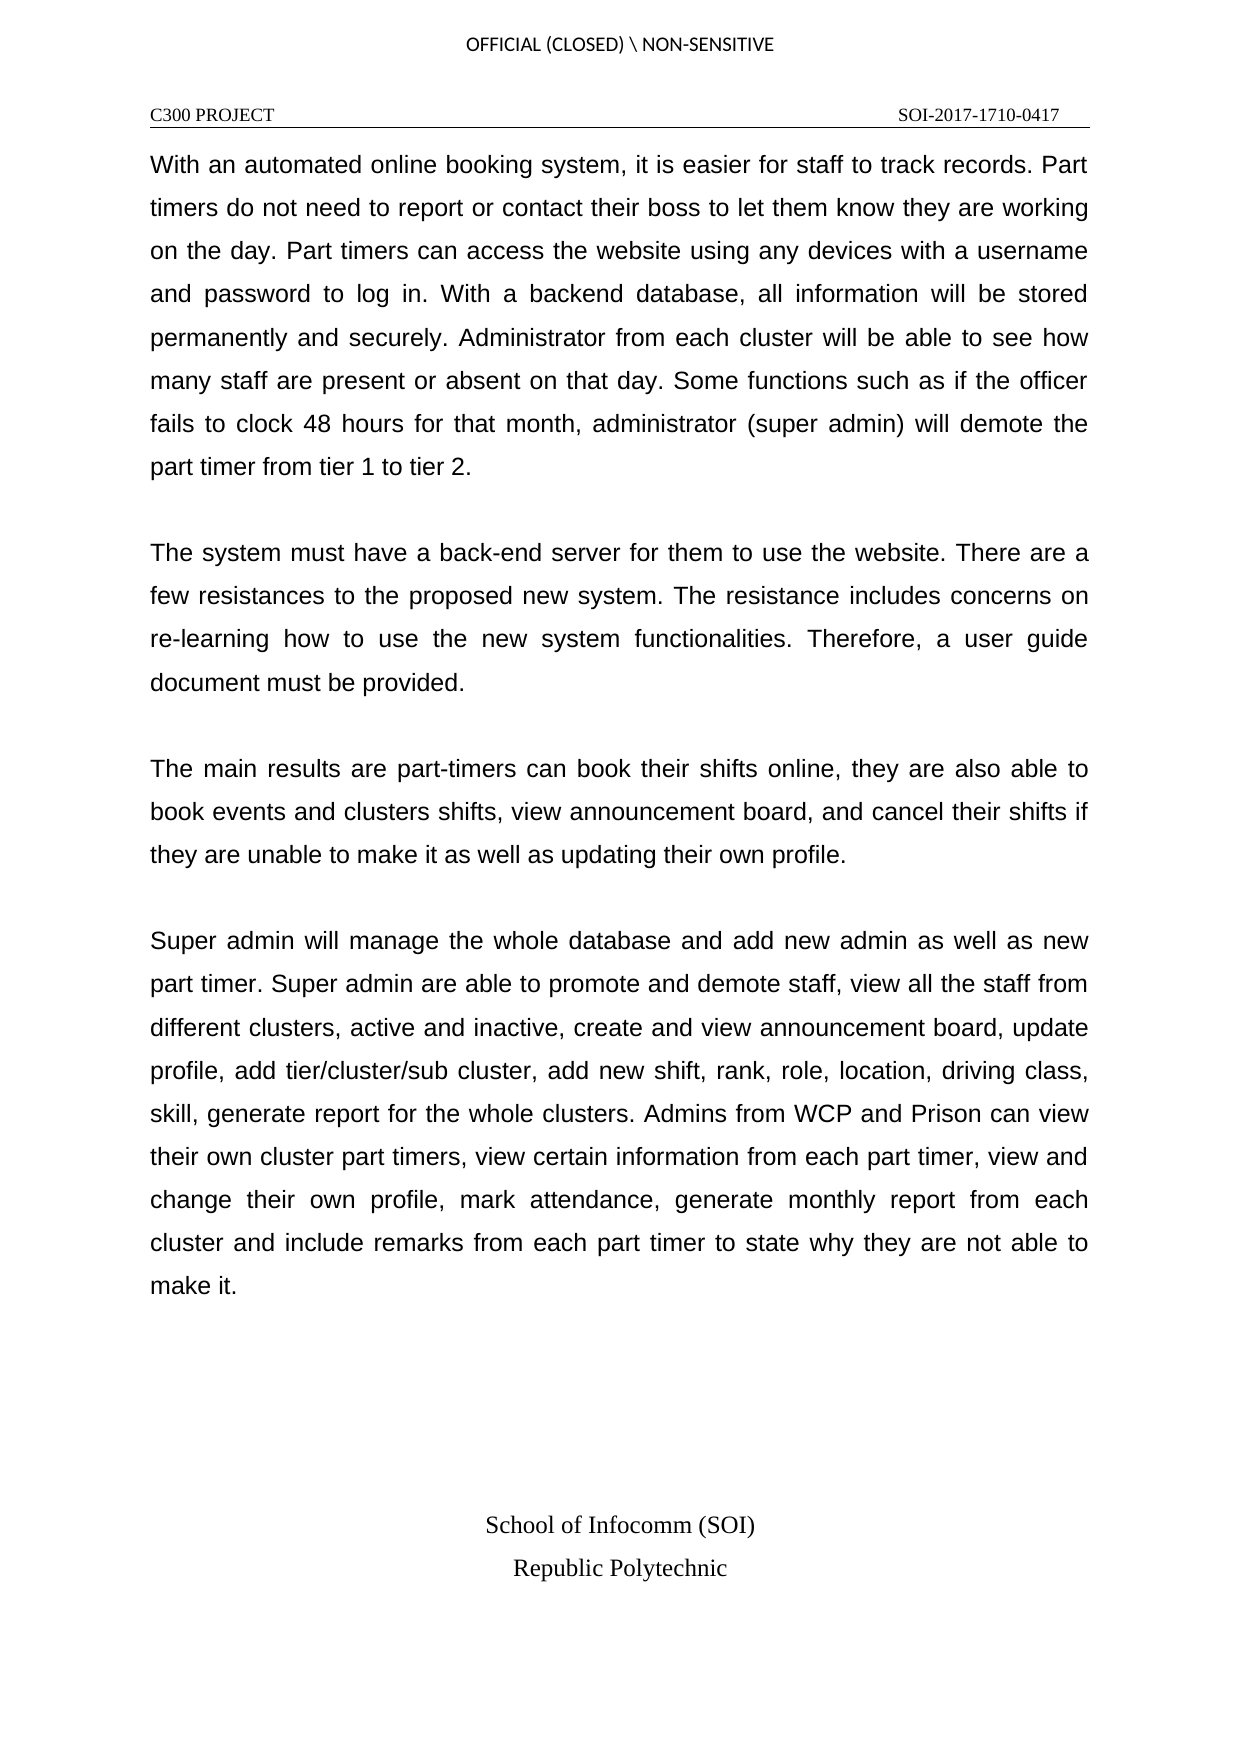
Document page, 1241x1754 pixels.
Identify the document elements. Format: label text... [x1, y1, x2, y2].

text The system must have a back-end server for them to use the website. There are a few resistances to the proposed new system. The resistance includes concerns on re-learning how to use the new system functionalities. Therefore, a user guide document must be provided. [150, 538, 1090, 696]
text Super admin will manage the whole database and add new admin as well as new part timer. Super admin are able to promote and demote staff, view all the staff from different clusters, active and inactive, create and view announcement board, update profile, add tier/cluster/sub cluster, add new shift, rank, role, location, driving class, skill, generate report for the whole clusters. Admins from WCP and Prison can view their own cluster part timers, view certain information from each part timer, view and change their own profile, mark attendance, generate monthly report from each cluster and include remarks from each part timer to state why they are not able to make it. [150, 926, 1090, 1300]
text With an automated online booking system, it is easier for staff to track records. Part timers do not need to report or contact their boss to let them know they are working on the day. Part timers can access the website using any devices with a username and password to log in. With a backend database, all information will be stored permanently and securely. Administrator from each cluster will be able to see how many staff are present or absent on that day. Some functions such as if the officer fails to clock 48 hours for that month, administrator (super admin) will demote the part timer from tier 1 to tier 2. [150, 150, 1090, 481]
text The main results are part-timers can book their shifts online, they are also able to book events and clusters shifts, view announcement board, and cancel their shifts if they are unable to make it as well as updating their own profile. [150, 754, 1090, 869]
